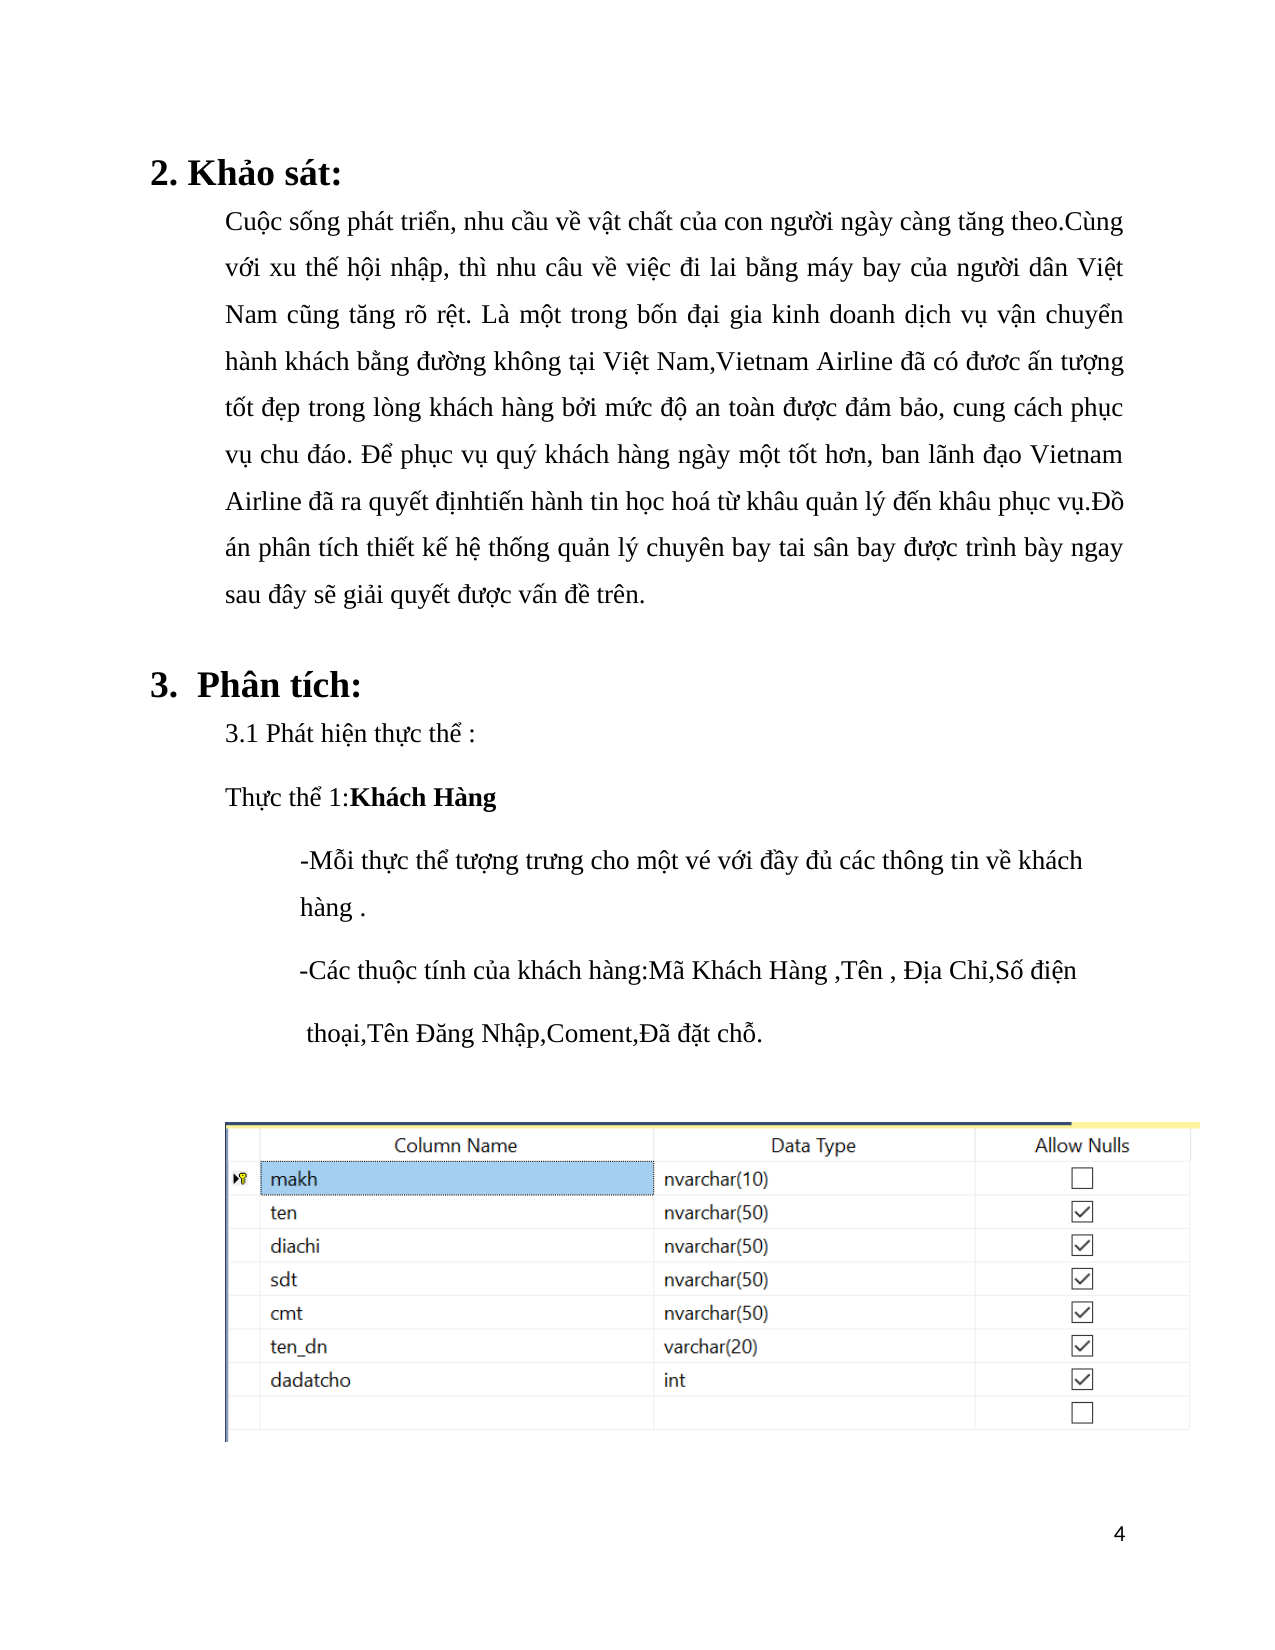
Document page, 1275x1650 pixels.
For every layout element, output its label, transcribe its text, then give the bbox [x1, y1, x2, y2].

text Thực thể 1:Khách Hàng [225, 781, 1125, 812]
subtitle 3. Phân tích: [150, 662, 1125, 706]
text 3.1 Phát hiện thực thể : [225, 717, 1125, 748]
picture [225, 1122, 1200, 1442]
text -Các thuộc tính của khách hàng:Mã Khách Hàng ,Tên , Địa Chỉ,Số điện [225, 954, 1125, 985]
text thoại,Tên Đăng Nhập,Coment,Đã đặt chỗ. [225, 1017, 1125, 1048]
text -Mỗi thực thể tượng trưng cho một vé với đầy đủ các thông tin về khách hàng . [300, 844, 1125, 922]
text Cuộc sống phát triển, nhu cầu về vật chất của con người ngày càng tăng theo.Cùng với xu thế hội nhập, thì nhu câu về việc đi lai bằng máy bay của người dân Việt Nam cũng tăng rõ rệt. Là một trong bốn đại gia kinh doanh dịch vụ vận chuyển hành khách bằng đường không tại Việt Nam,Vietnam Airline đã có đươc ấn tượng tốt đẹp trong lòng khách hàng bởi mức độ an toàn được đảm bảo, cung cách phục vụ chu đáo. Để phục vụ quý khách hàng ngày một tốt hơn, ban lãnh đạo Vietnam Airline đã ra quyết địnhtiến hành tin học hoá từ khâu quản lý đến khâu phục vụ.Đồ án phân tích thiết kế hệ thống quản lý chuyên bay tai sân bay được trình bày ngay sau đây sẽ giải quyết được vấn đề trên. [225, 205, 1125, 609]
subtitle 2. Khảo sát: [150, 150, 1125, 193]
